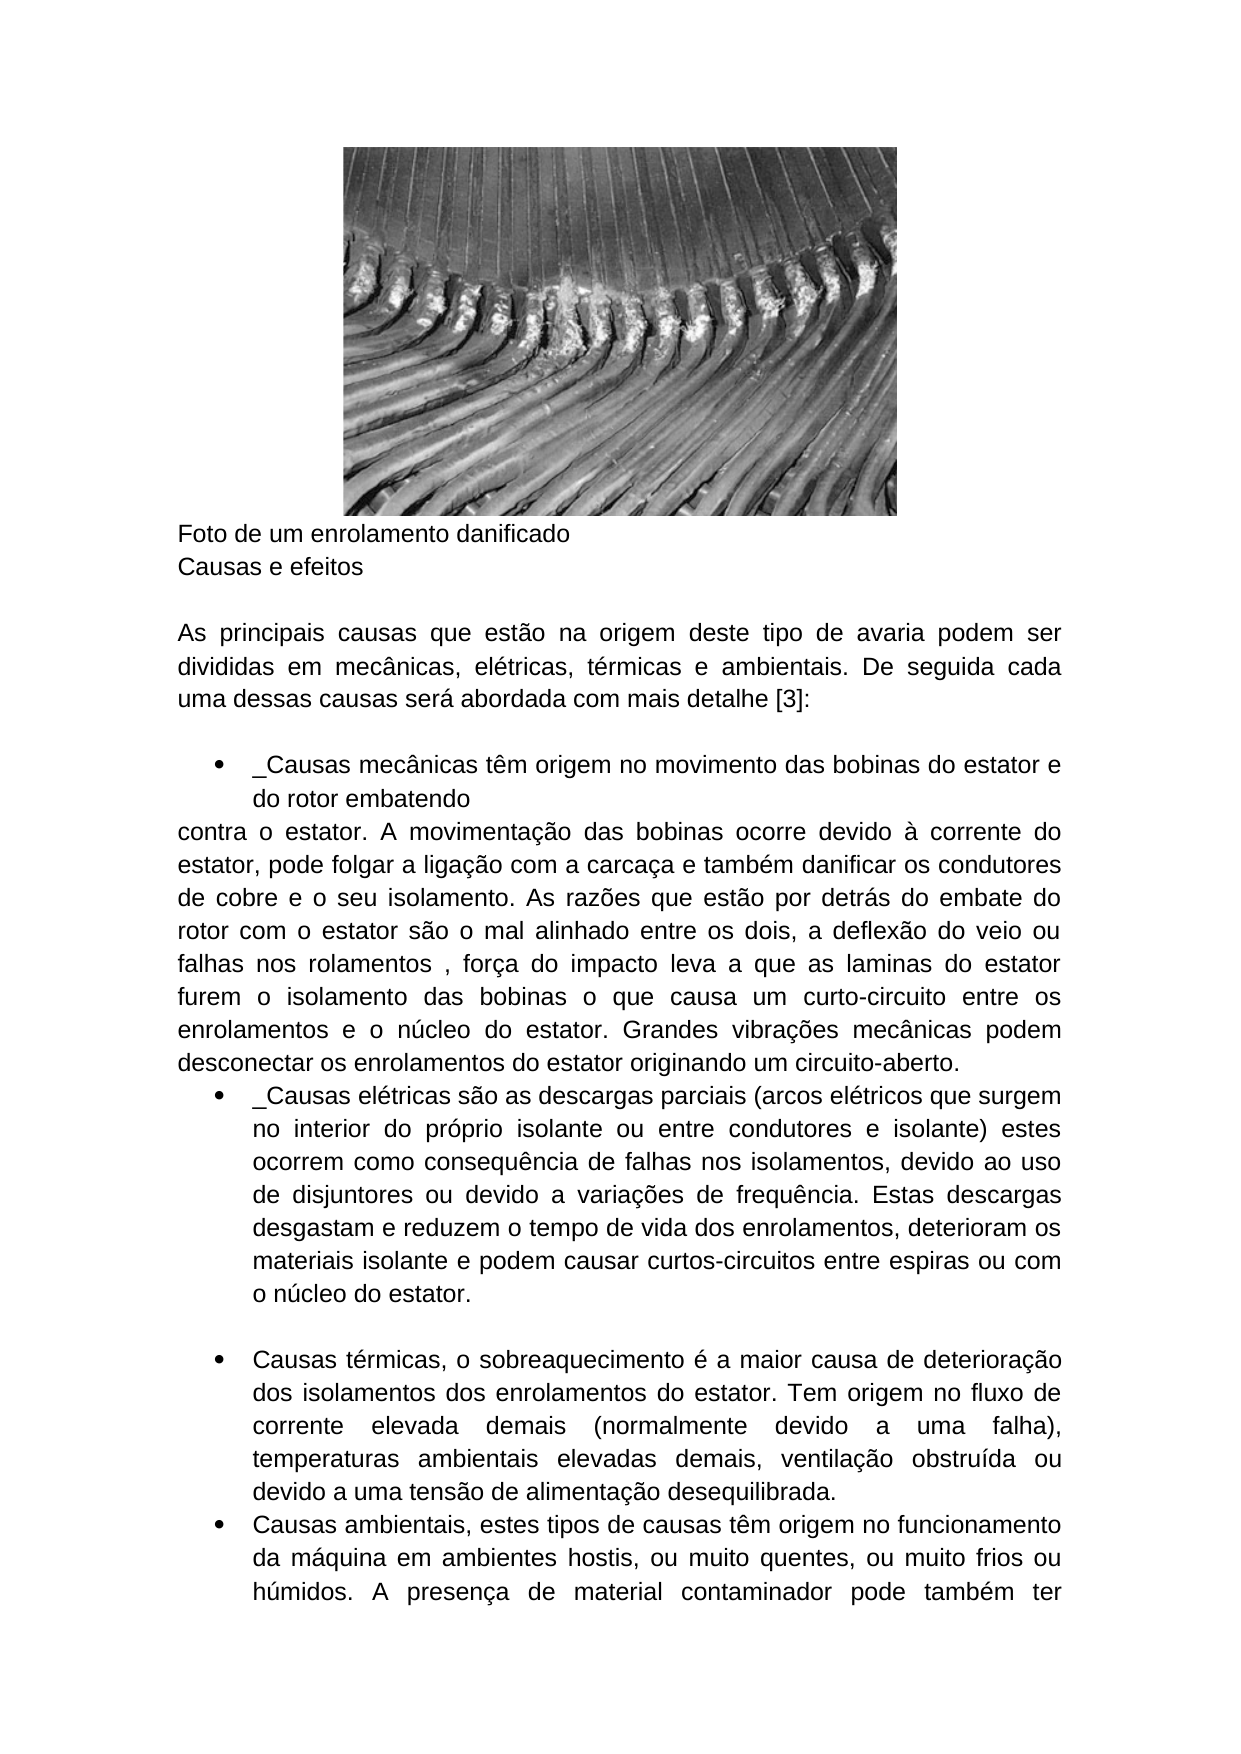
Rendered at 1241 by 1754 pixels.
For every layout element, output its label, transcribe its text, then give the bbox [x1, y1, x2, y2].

text As principais causas que estão na origem deste tipo de avaria podem ser divididas em mecânicas, elétricas, térmicas e ambientais. De seguida cada uma dessas causas será abordada com mais detalhe [3]: [177, 618, 1063, 713]
text contra o estator. A movimentação das bobinas ocorre devido à corrente do estator, pode folgar a ligação com a carcaça e também danificar os condutores de cobre e o seu isolamento. As razões que estão por detrás do embate do rotor com o estator são o mal alinhado entre os dois, a deflexão do veio ou falhas nos rolamentos , força do impacto leva a que as laminas do estator furem o isolamento das bobinas o que causa um curto-circuito entre os enrolamentos e o núcleo do estator. Grandes vibrações mecânicas podem desconectar os enrolamentos do estator originando um circuito-aberto. [177, 817, 1063, 1077]
list _Causas elétricas são as descargas parciais (arcos elétricos que surgem no interior do próprio isolante ou entre condutores e isolante) estes ocorrem como consequência de falhas nos isolamentos, devido ao uso de disjuntores ou devido a variações de frequência. Estas descargas desgastam e reduzem o tempo de vida dos enrolamentos, deterioram os materiais isolante e podem causar curtos-circuitos entre espiras ou com o núcleo do estator. [215, 1081, 1063, 1308]
text Foto de um enrolamento danificado [177, 519, 1063, 548]
text Causas e efeitos [177, 552, 1063, 581]
list _Causas mecânicas têm origem no movimento das bobinas do estator e do rotor embatendo [215, 751, 1063, 812]
list Causas térmicas, o sobreaquecimento é a maior causa de deterioração dos isolamentos dos enrolamentos do estator. Tem origem no fluxo de corrente elevada demais (normalmente devido a uma falha), temperaturas ambientais elevadas demais, ventilação obstruída ou devido a uma tensão de alimentação desequilibrada. [215, 1345, 1063, 1506]
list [215, 1510, 1063, 1605]
